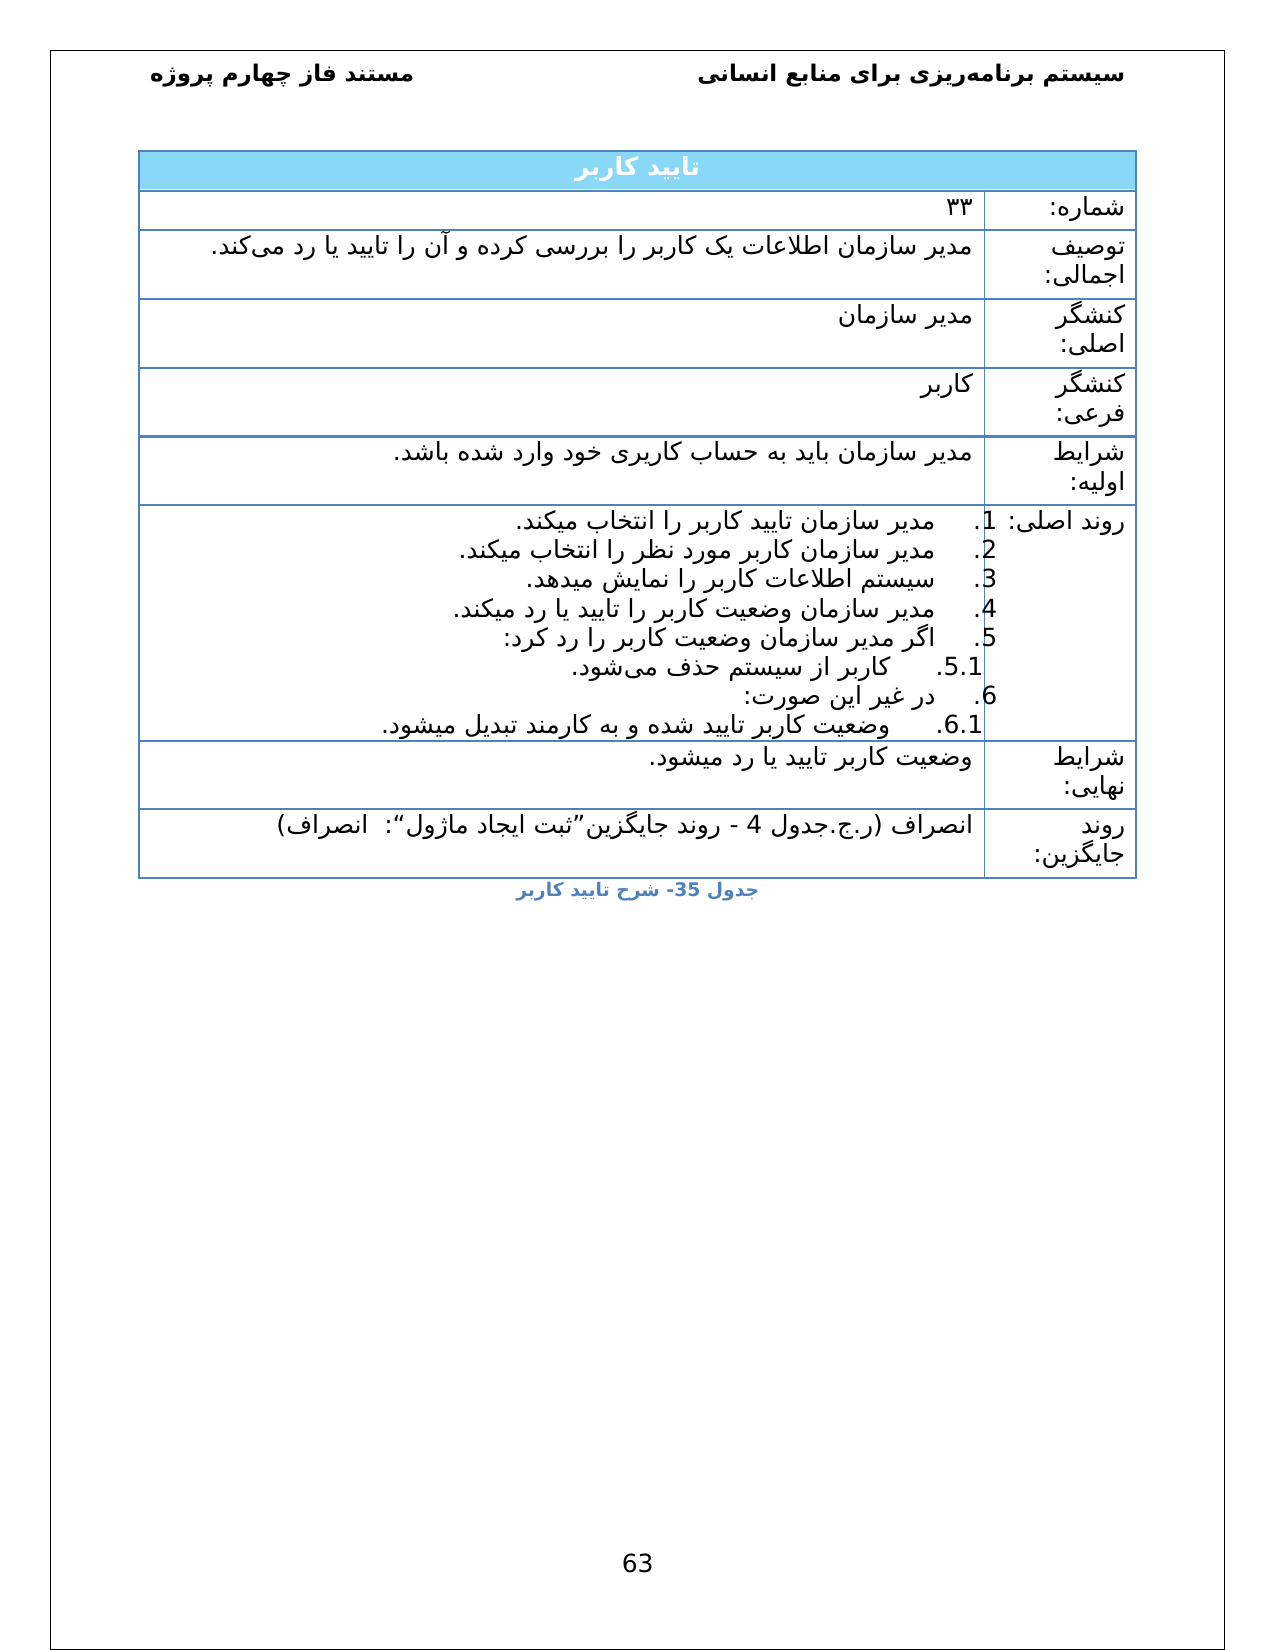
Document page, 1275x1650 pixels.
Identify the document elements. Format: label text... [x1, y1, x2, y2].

table_cell مدیر سازمان اطلاعات یک کاربر را بررسی کرده و آن را تایید یا رد می‌کند. [140, 231, 984, 298]
table_cell شرایط اولیه: [985, 438, 1135, 504]
table_cell توصیف اجمالی: [985, 231, 1135, 298]
table_cell مدیر سازمان [140, 300, 984, 367]
table_cell روند اصلی: [985, 506, 1135, 739]
table_cell کنشگر اصلی: [985, 300, 1135, 367]
table_header تایید کاربر [140, 152, 1135, 189]
table_cell وضعیت کاربر تایید یا رد می‏شود. [140, 742, 984, 808]
table_cell انصراف (ر.ج.جدول 4 - روند جایگزین”ثبت ایجاد ماژول“: انصراف) [140, 810, 984, 877]
table_cell مدیر سازمان باید به حساب کاریری خود وارد شده باشد. [140, 438, 984, 504]
table_cell ۳۳ [140, 192, 984, 229]
table_cell مدیر سازمان تایید کاربر را انتخاب می‏کند. مدیر سازمان کاربر مورد نظر را انتخاب می‏کند. سیستم اطلاعات کاربر را نمایش می‏دهد. مدیر سازمان وضعیت کاربر را تایید یا رد می‏کند. اگر مدیر سازمان وضعیت کاربر را رد کرد: کاربر از سیستم حذف می‌شود. در غیر این صورت: وضعیت کاربر تایید شده و به کارمند تبدیل می‏شود. [140, 506, 984, 739]
table_cell شماره: [985, 192, 1135, 229]
table_cell کنشگر فرعی: [985, 369, 1135, 435]
text جدول 35- شرح تایید کاربر [150, 879, 1125, 901]
table_cell کاربر [140, 369, 984, 435]
table_cell روند جایگزین: [985, 810, 1135, 877]
table_cell شرایط نهایی: [985, 742, 1135, 808]
